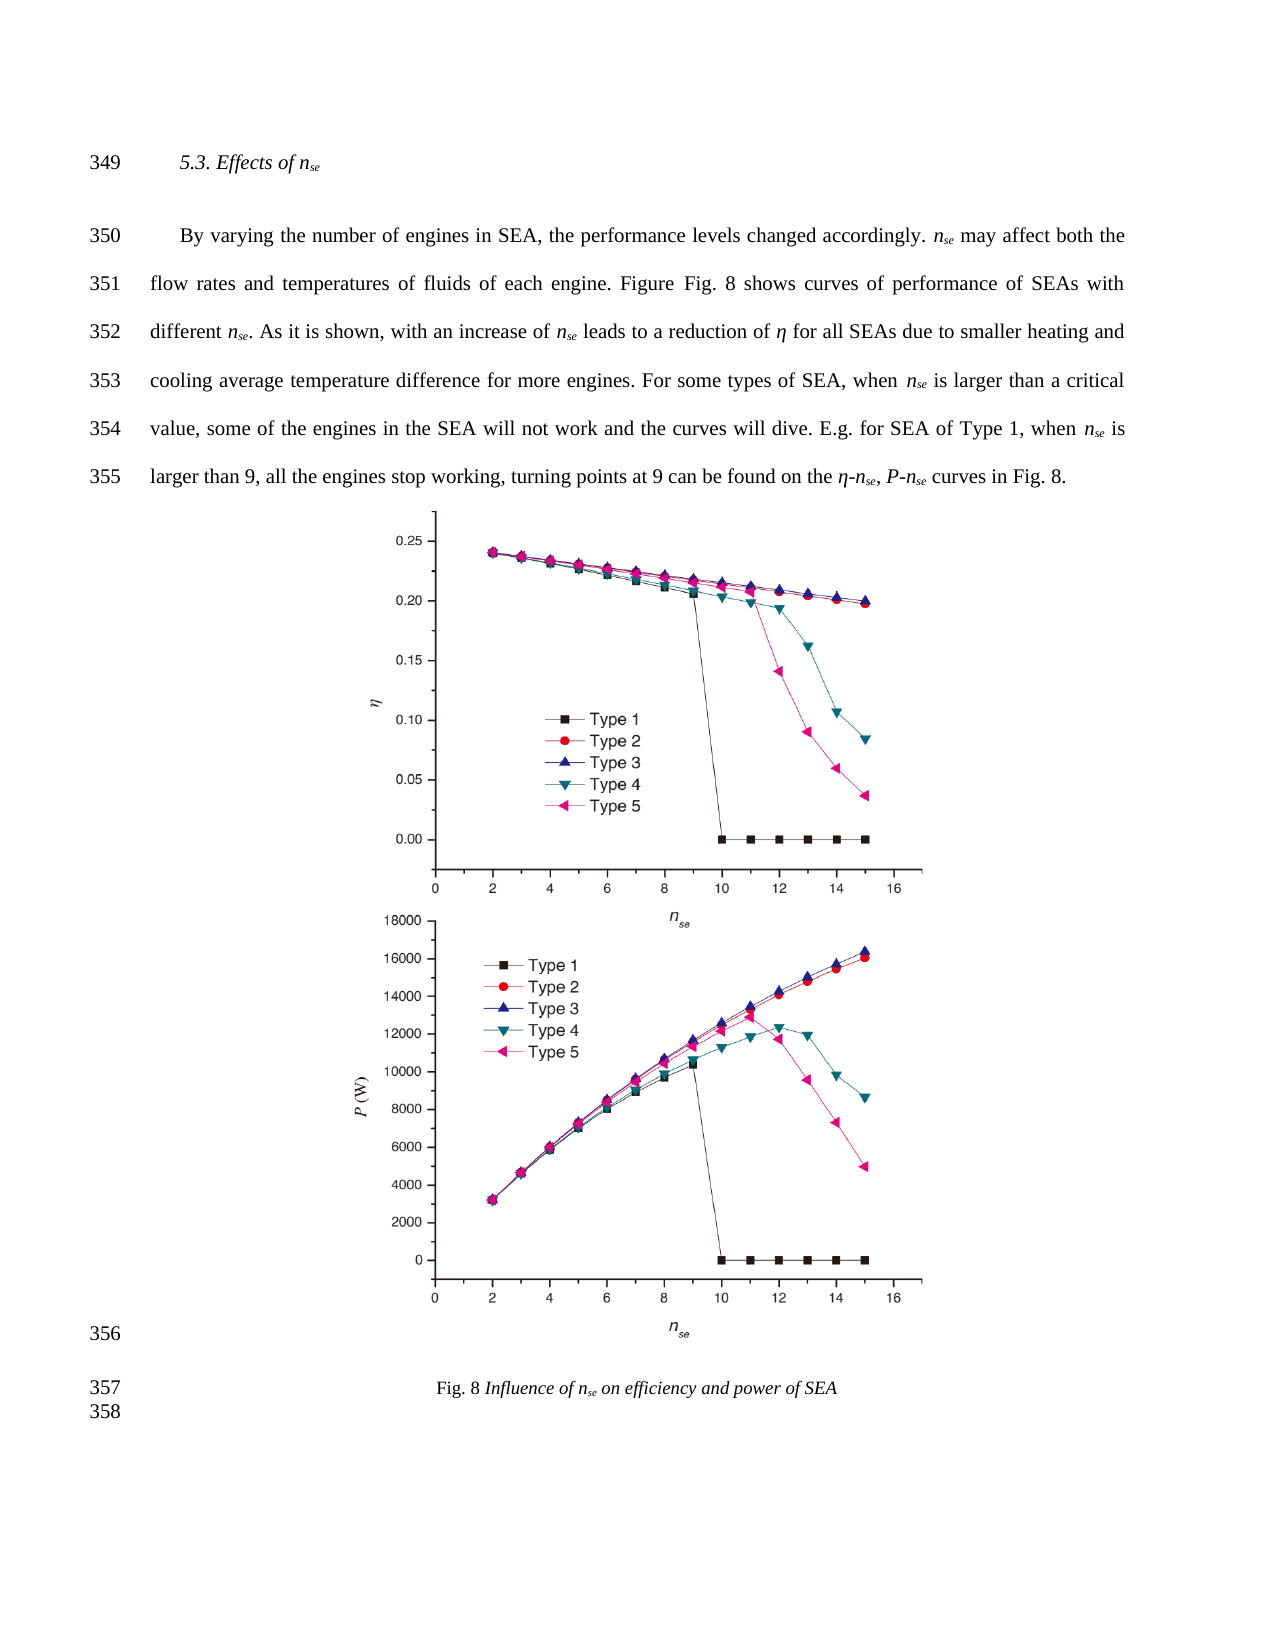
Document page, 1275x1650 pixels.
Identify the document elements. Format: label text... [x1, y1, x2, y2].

text By varying the number of engines in SEA, the performance levels changed accordingly. nse may affect both the flow rates and temperatures of fluids of each engine. Figure Fig. 8 shows curves of performance of SEAs with different nse. As it is shown, with an increase of nse leads to a reduction of η for all SEAs due to smaller heating and cooling average temperature difference for more engines. For some types of SEA, when nse is larger than a critical value, some of the engines in the SEA will not work and the curves will dive. E.g. for SEA of Type 1, when nse is larger than 9, all the engines stop working, turning points at 9 can be found on the η-nse, P-nse curves in Fig. 8. [150, 223, 1125, 488]
text Fig. 8 Influence of nse on efficiency and power of SEA [150, 1377, 1125, 1398]
subtitle 5.3. Effects of nse [150, 150, 1125, 174]
